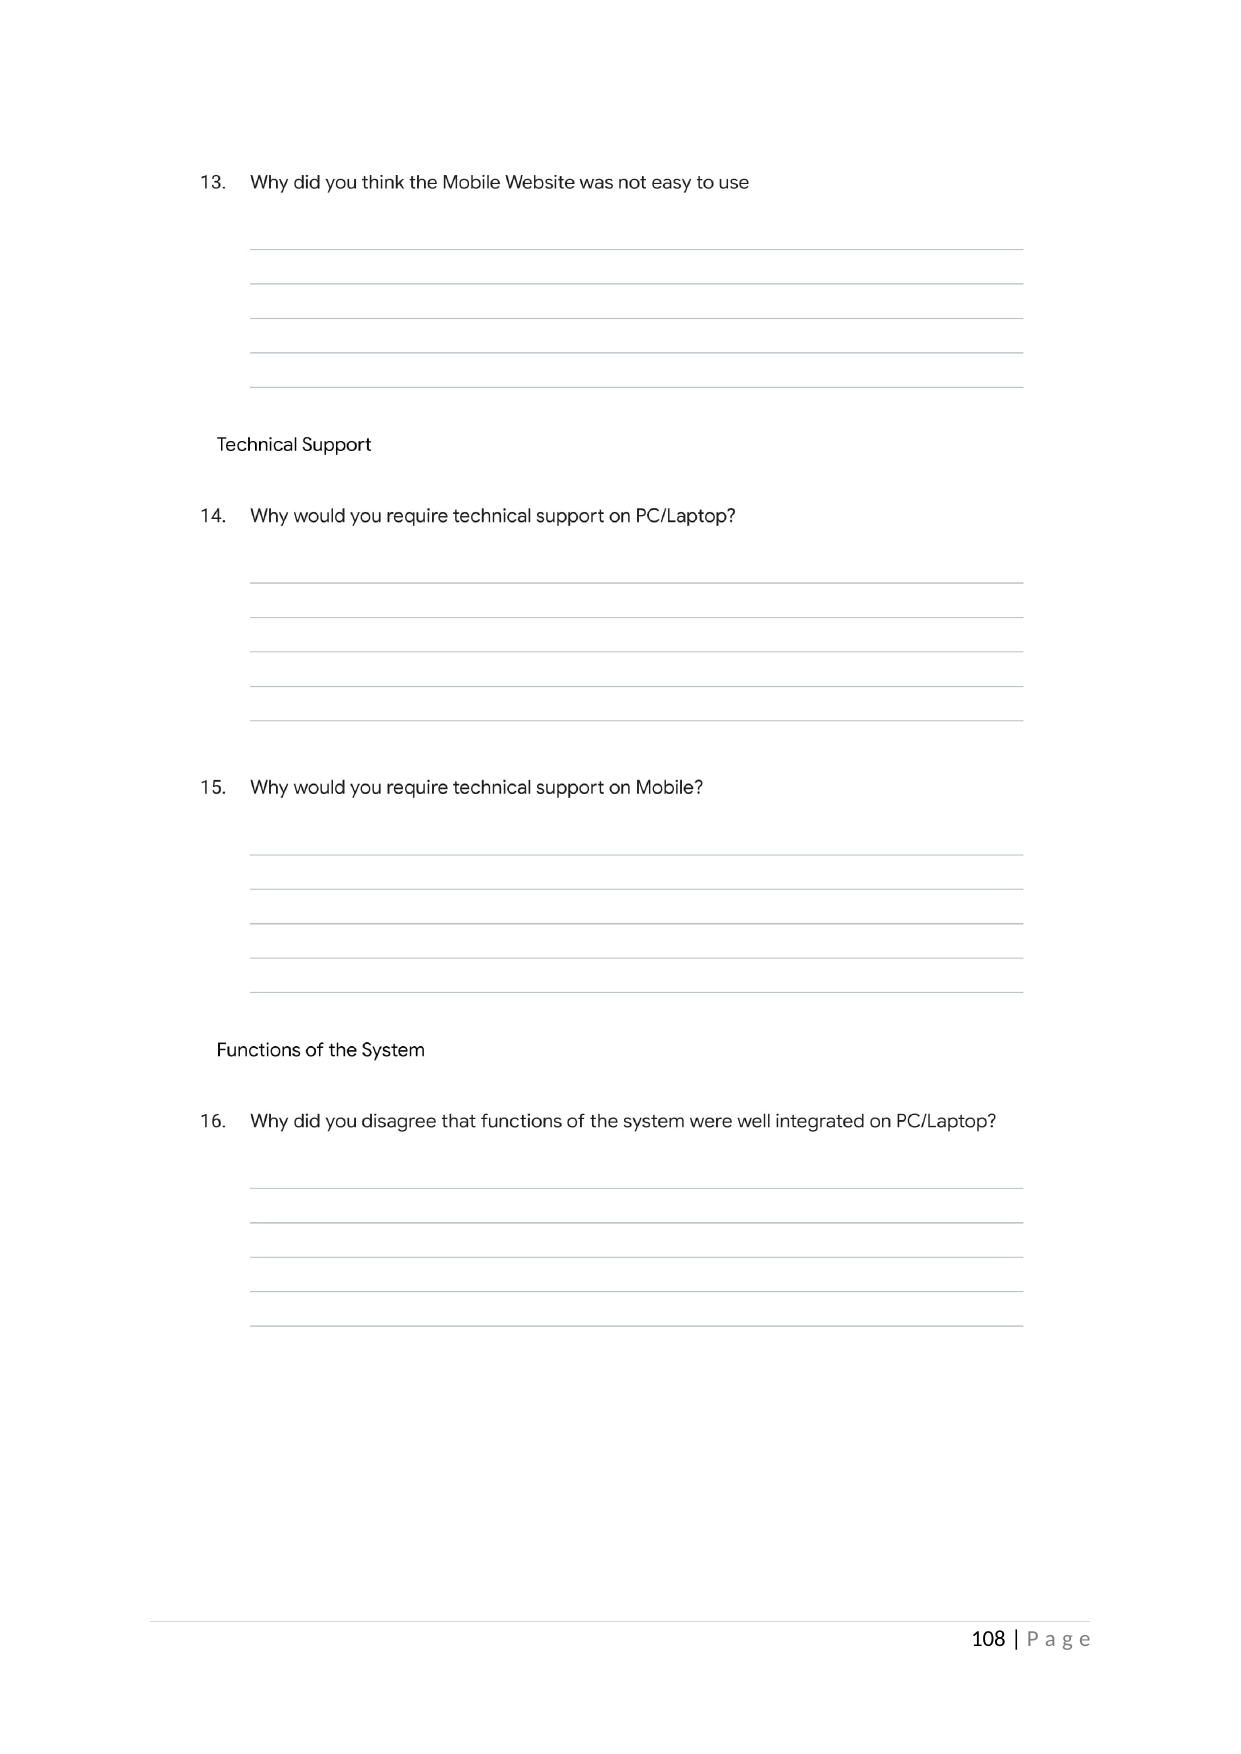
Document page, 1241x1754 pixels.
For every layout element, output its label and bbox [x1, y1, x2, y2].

picture [150, 150, 1091, 1481]
